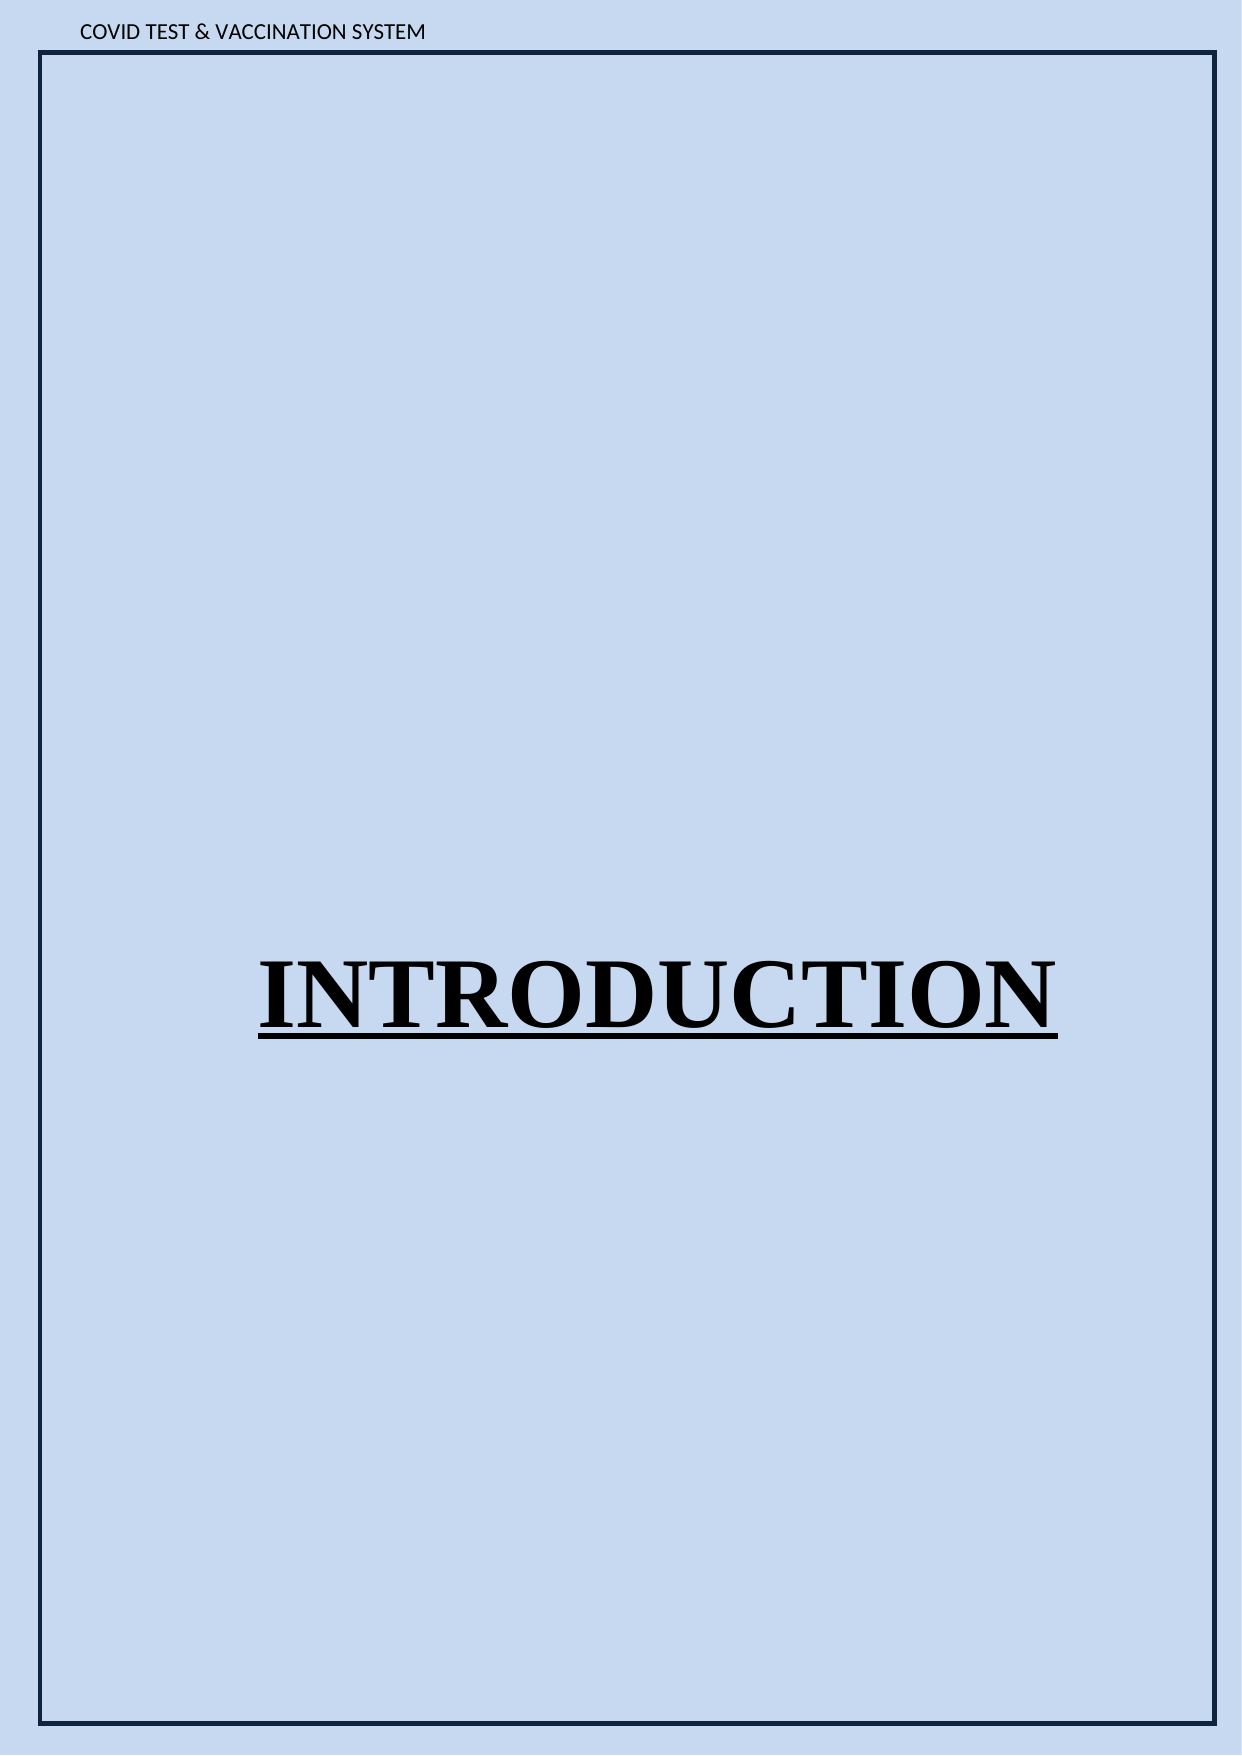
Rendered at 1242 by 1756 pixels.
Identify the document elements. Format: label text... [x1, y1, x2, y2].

text COVID TEST & VACCINATION SYSTEM [80, 17, 1217, 45]
subtitle INTRODUCTION [257, 773, 1059, 1049]
